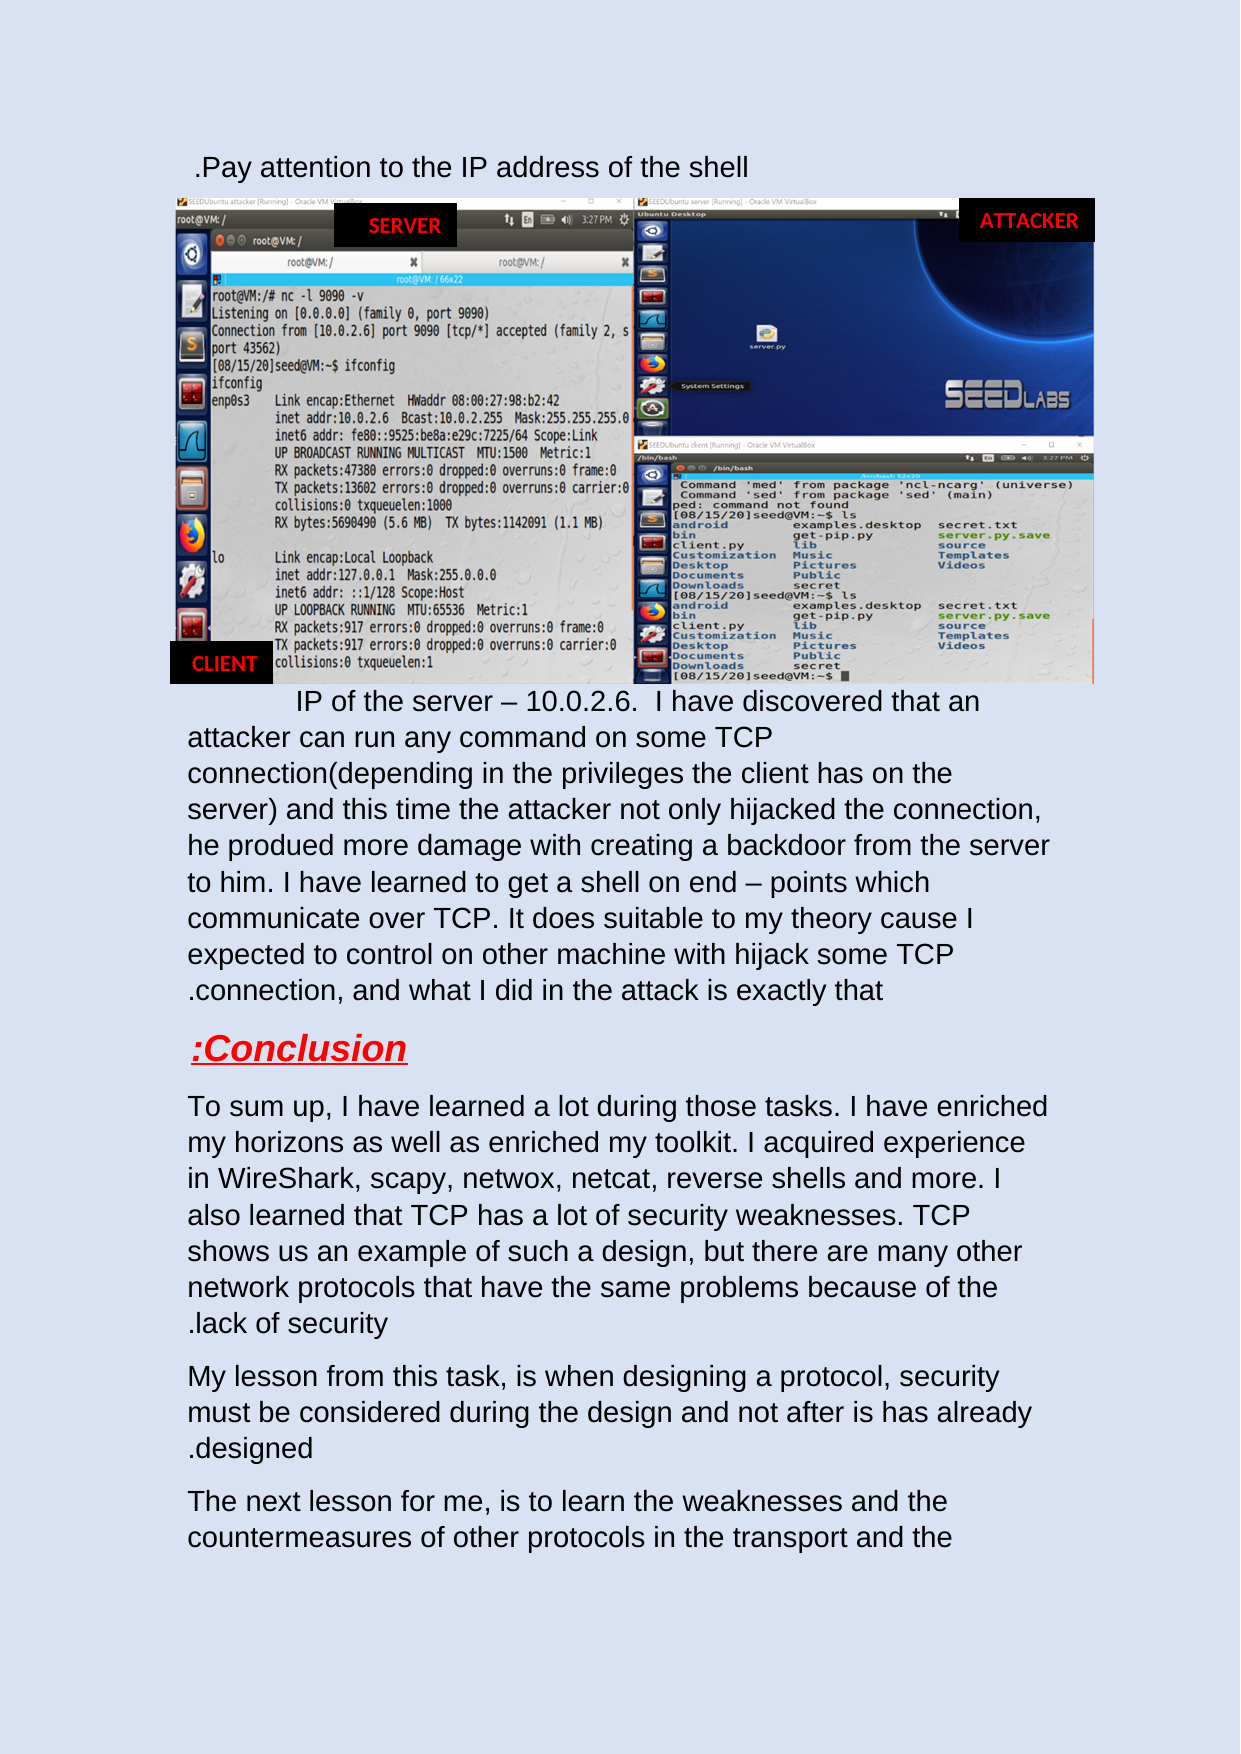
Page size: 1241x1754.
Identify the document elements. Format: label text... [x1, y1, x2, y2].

text 4.c) I have succeed the task. As a proof for my claim, you can see that when the attacker types "ifconfig" he get the IP of the server – 10.0.2.6. I have discovered that an attacker can run any command on some TCP connection(depending in the privileges the client has on the server) and this time the attacker not only hijacked the connection, he produed more damage with creating a backdoor from the server to him. I have learned to get a shell on end – points which communicate over TCP. It does suitable to my theory cause I expected to control on other machine with hijack some TCP connection, and what I did in the attack is exactly that. [187, 684, 1053, 1007]
text To sum up, I have learned a lot during those tasks. I have enriched my horizons as well as enriched my toolkit. I acquired experience in WireShark, scapy, netwox, netcat, reverse shells and more. I also learned that TCP has a lot of security weaknesses. TCP shows us an example of such a design, but there are many other network protocols that have the same problems because of the lack of security. [187, 1089, 1053, 1339]
picture [175, 198, 1096, 684]
text My lesson from this task, is when designing a protocol, security must be considered during the design and not after is has already designed. [187, 1359, 1053, 1464]
text Conclusion: [187, 1026, 1053, 1069]
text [187, 1484, 1053, 1553]
text Pay attention to the IP address of the shell. [187, 150, 1053, 183]
